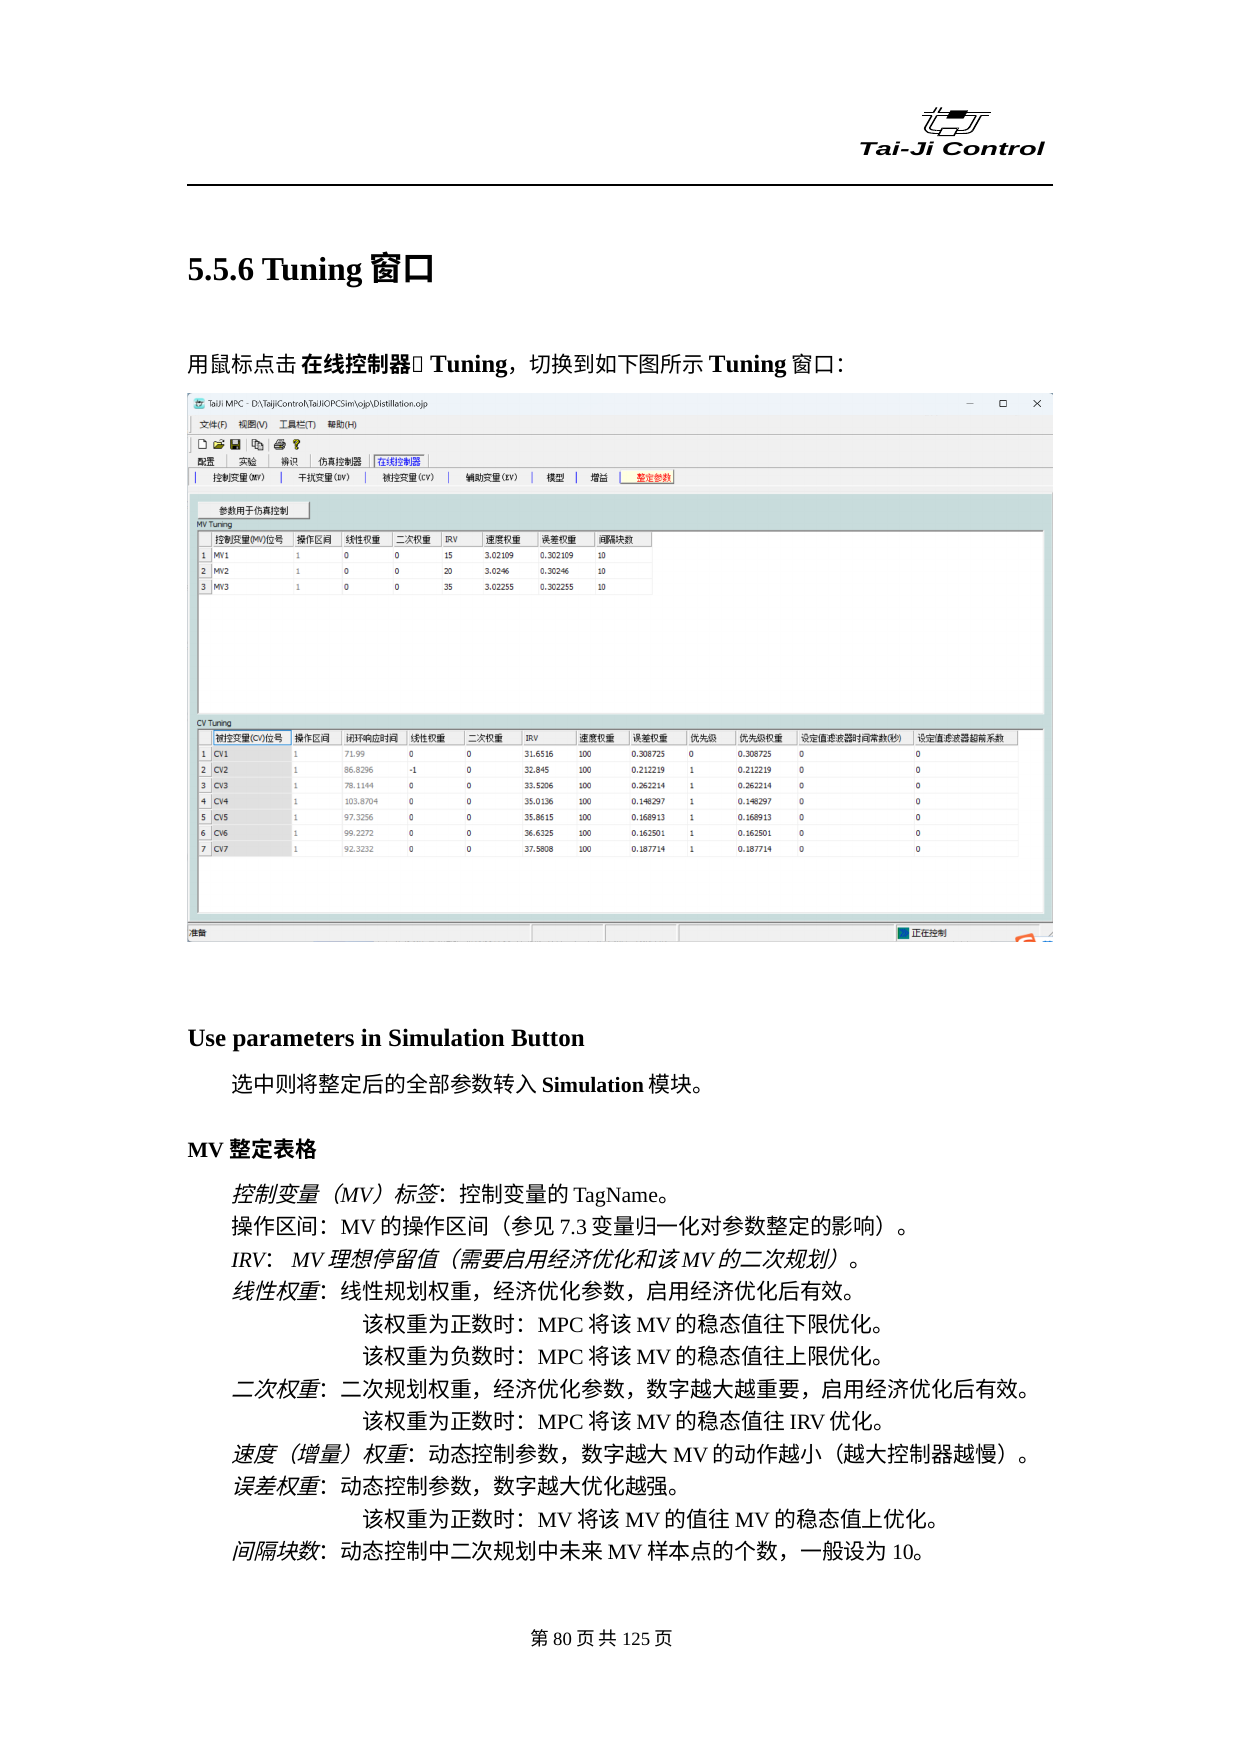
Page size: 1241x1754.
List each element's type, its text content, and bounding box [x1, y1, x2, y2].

text 二次权重：二次规划权重，经济优化参数，数字越大越重要，启用经济优化后有效。 [187, 1371, 1053, 1404]
text 该权重为负数时：MPC将该MV的稳态值往上限优化。 [187, 1339, 1053, 1371]
text 操作区间：MV的操作区间（参见7.3变量归一化对参数整定的影响）。 [187, 1209, 1053, 1241]
text 用鼠标点击 在线控制器 Tuning，切换到如下图所示Tuning窗口： [187, 346, 1053, 379]
text 该权重为正数时：MPC将该MV的稳态值往下限优化。 [187, 1306, 1053, 1339]
text Use parameters in Simulation Button [187, 1021, 1053, 1054]
picture [187, 393, 1053, 942]
text 选中则将整定后的全部参数转入Simulation模块。 [187, 1066, 1053, 1099]
text 线性权重：线性规划权重，经济优化参数，启用经济优化后有效。 [187, 1274, 1053, 1306]
subtitle 5.5.6 Tuning窗口 [187, 234, 1053, 299]
text 该权重为正数时：MV将该MV的值往MV的稳态值上优化。 [187, 1501, 1053, 1534]
text 间隔块数：动态控制中二次规划中未来MV样本点的个数，一般设为10。 [187, 1534, 1053, 1566]
text 误差权重：动态控制参数，数字越大优化越强。 [187, 1469, 1053, 1501]
text IRV： MV理想停留值（需要启用经济优化和该MV的二次规划）。 [187, 1241, 1053, 1274]
text 该权重为正数时：MPC将该MV的稳态值往IRV优化。 [187, 1404, 1053, 1436]
text 速度（增量）权重：动态控制参数，数字越大MV的动作越小（越大控制器越慢）。 [187, 1436, 1053, 1469]
text MV 整定表格 [187, 1131, 1053, 1164]
text 控制变量（MV）标签：控制变量的TagName。 [187, 1176, 1053, 1209]
